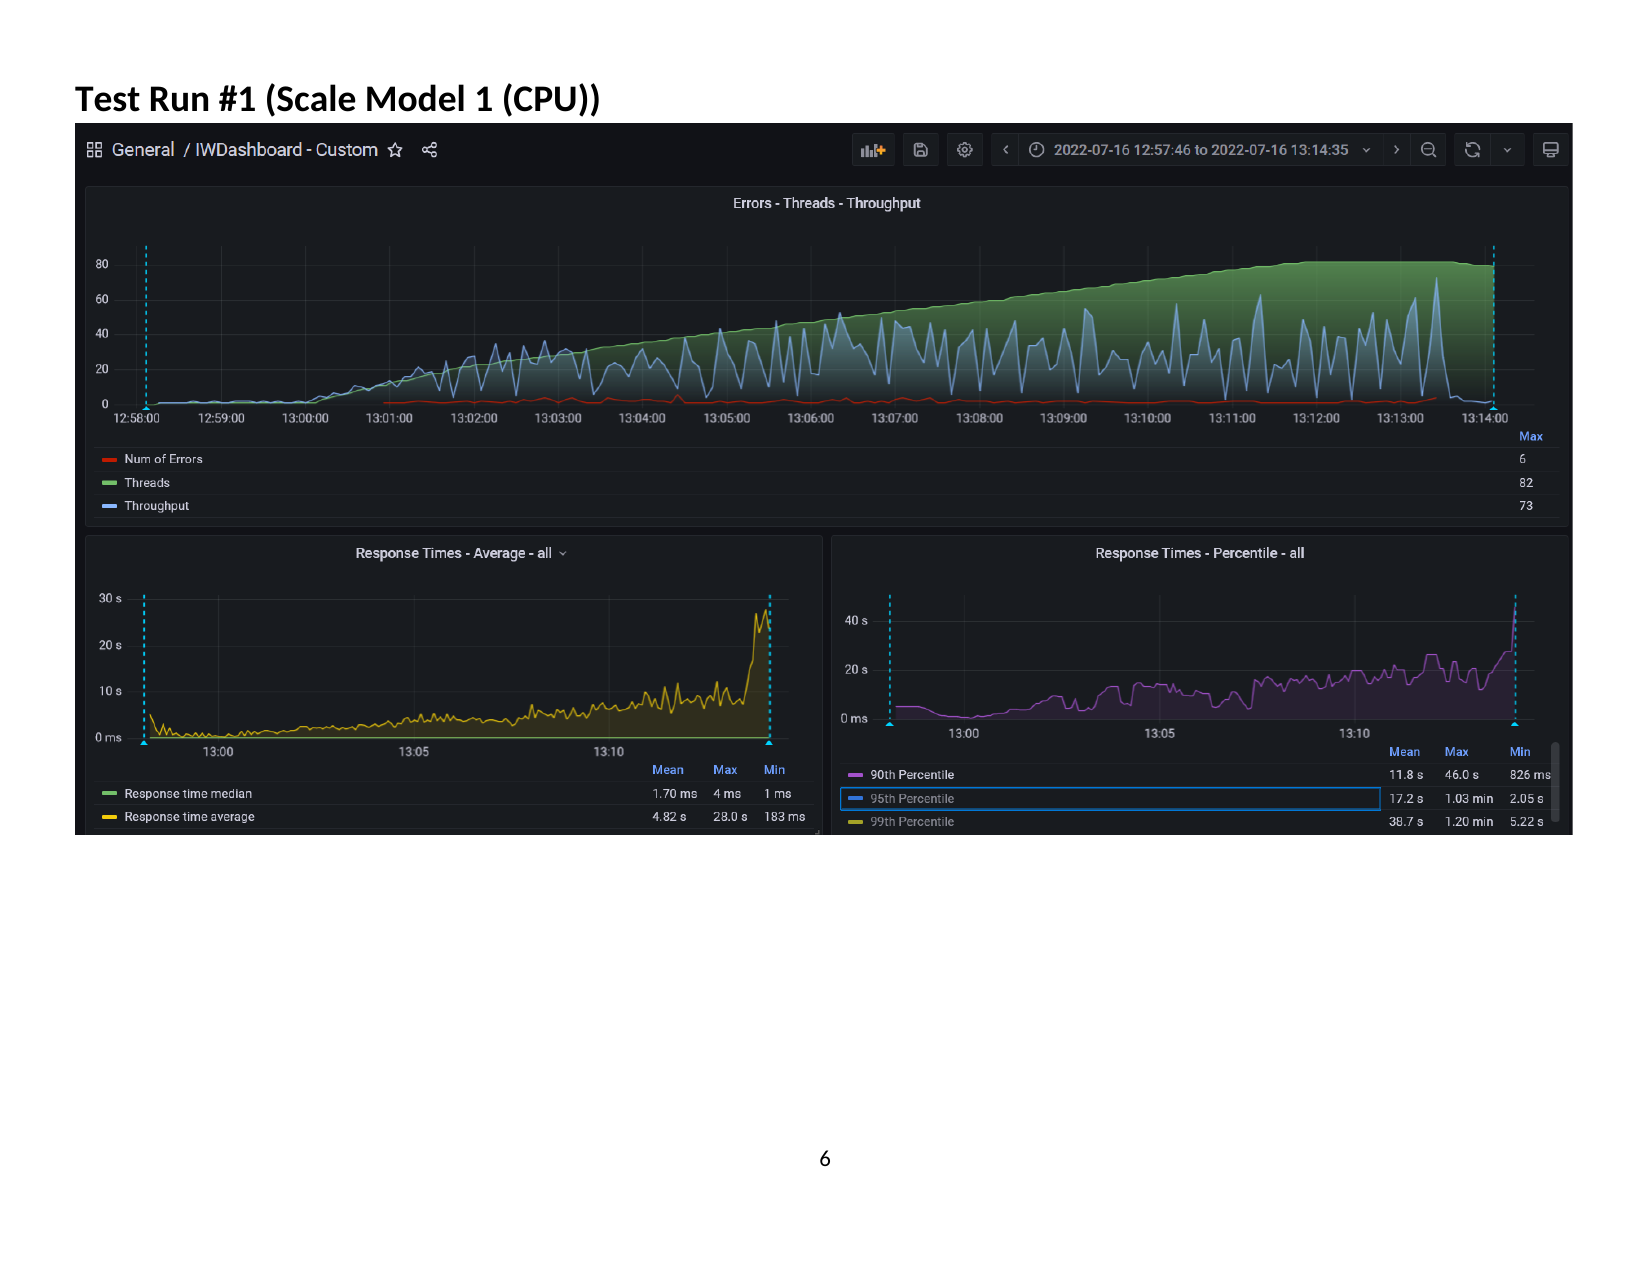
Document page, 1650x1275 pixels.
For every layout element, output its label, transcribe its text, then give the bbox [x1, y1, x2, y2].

picture [75, 123, 1573, 835]
